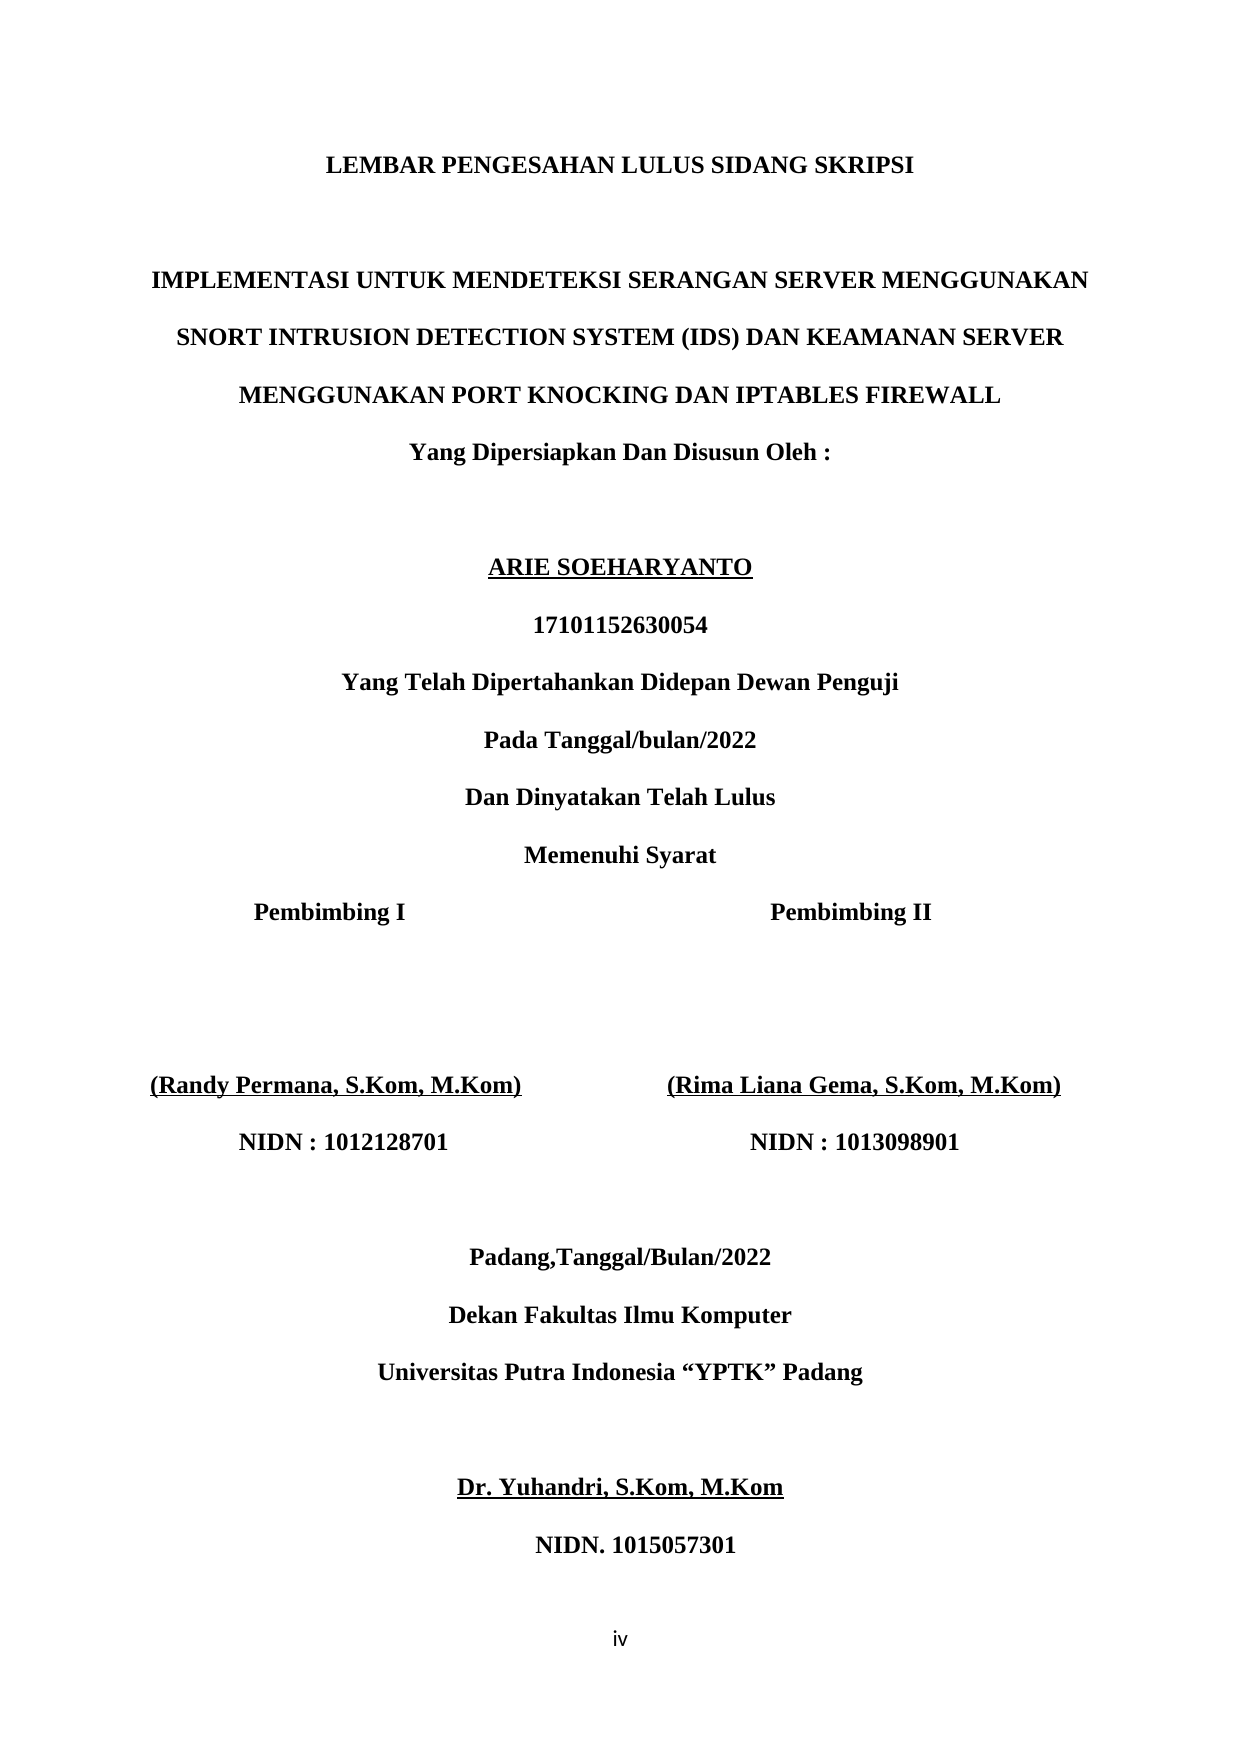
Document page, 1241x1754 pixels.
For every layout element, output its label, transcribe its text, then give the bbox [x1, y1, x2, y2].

text LEMBAR PENGESAHAN LULUS SIDANG SKRIPSI [150, 150, 1090, 179]
text Dr. Yuhandri, S.Kom, M.Kom [150, 1472, 1090, 1501]
text ARIE SOEHARYANTO [150, 552, 1090, 581]
text (Randy Permana, S.Kom, M.Kom) (Rima Liana Gema, S.Kom, M.Kom) [150, 1070, 1090, 1099]
text Pada Tanggal/bulan/2022 [150, 725, 1090, 754]
text Dekan Fakultas Ilmu Komputer [150, 1300, 1090, 1329]
text Memenuhi Syarat [150, 840, 1090, 869]
text Yang Dipersiapkan Dan Disusun Oleh : [150, 437, 1090, 466]
text IMPLEMENTASI UNTUK MENDETEKSI SERANGAN SERVER MENGGUNAKAN SNORT INTRUSION DETECTION SYSTEM (IDS) DAN KEAMANAN SERVER MENGGUNAKAN PORT KNOCKING DAN IPTABLES FIREWALL [150, 265, 1090, 409]
text NIDN. 1015057301 [150, 1530, 1090, 1559]
text Universitas Putra Indonesia “YPTK” Padang [150, 1357, 1090, 1386]
text Yang Telah Dipertahankan Didepan Dewan Penguji [150, 667, 1090, 696]
text Padang,Tanggal/Bulan/2022 [150, 1242, 1090, 1271]
text 17101152630054 [150, 610, 1090, 639]
text Pembimbing I Pembimbing II [150, 897, 1090, 926]
text NIDN : 1012128701 NIDN : 1013098901 [150, 1127, 1090, 1156]
text Dan Dinyatakan Telah Lulus [150, 782, 1090, 811]
